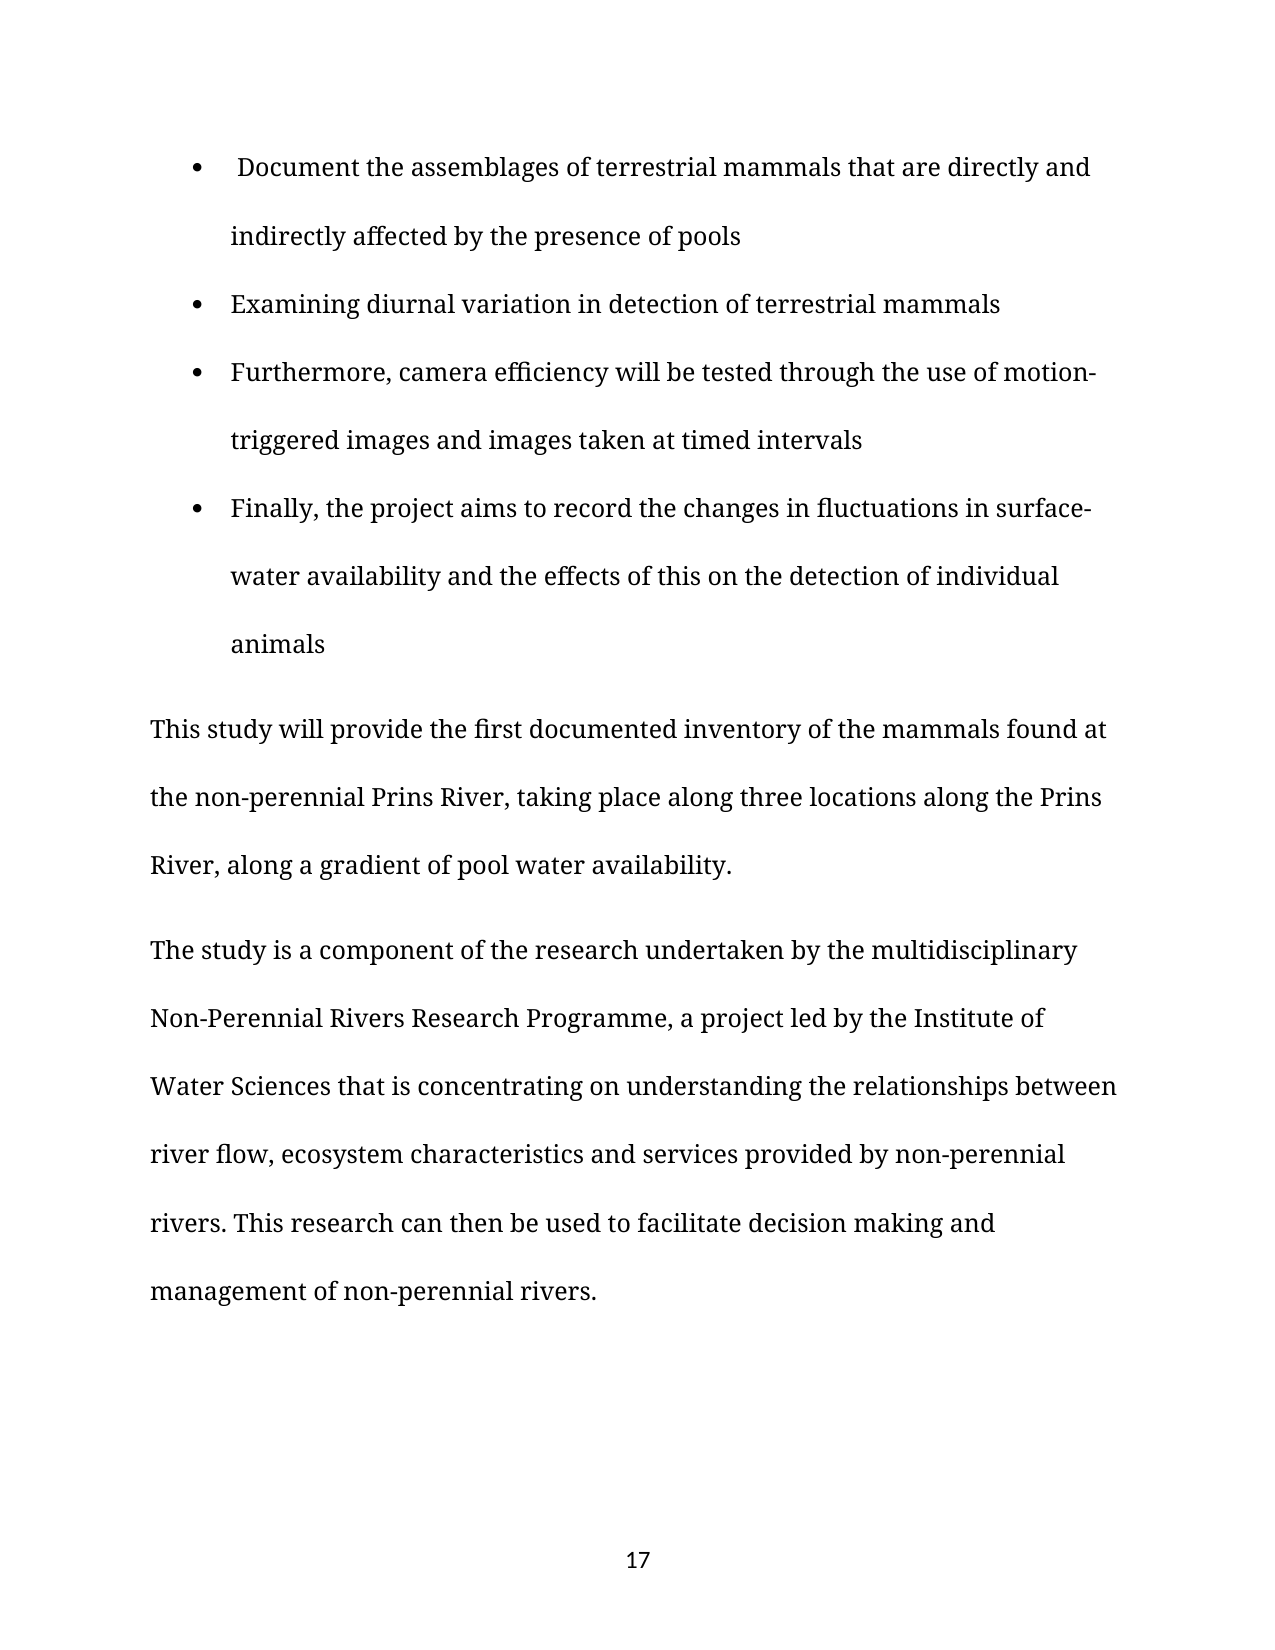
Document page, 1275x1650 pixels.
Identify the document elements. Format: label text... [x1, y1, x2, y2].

list Furthermore, camera efficiency will be tested through the use of motion-triggered images and images taken at timed intervals [193, 354, 1125, 457]
text This study will provide the first documented inventory of the mammals found at the non-perennial Prins River, taking place along three locations along the Prins River, along a gradient of pool water availability. [150, 712, 1125, 882]
list Document the assemblages of terrestrial mammals that are directly and indirectly affected by the presence of pools [193, 150, 1125, 252]
list Examining diurnal variation in detection of terrestrial mammals [193, 286, 1125, 320]
list Finally, the project aims to record the changes in fluctuations in surface-water availability and the effects of this on the detection of individual animals [193, 491, 1125, 661]
text The study is a component of the research undertaken by the multidisciplinary Non-Perennial Rivers Research Programme, a project led by the Institute of Water Sciences that is concentrating on understanding the relationships between river flow, ecosystem characteristics and services provided by non-perennial rivers. This research can then be used to facilitate decision making and management of non-perennial rivers. [150, 933, 1125, 1307]
